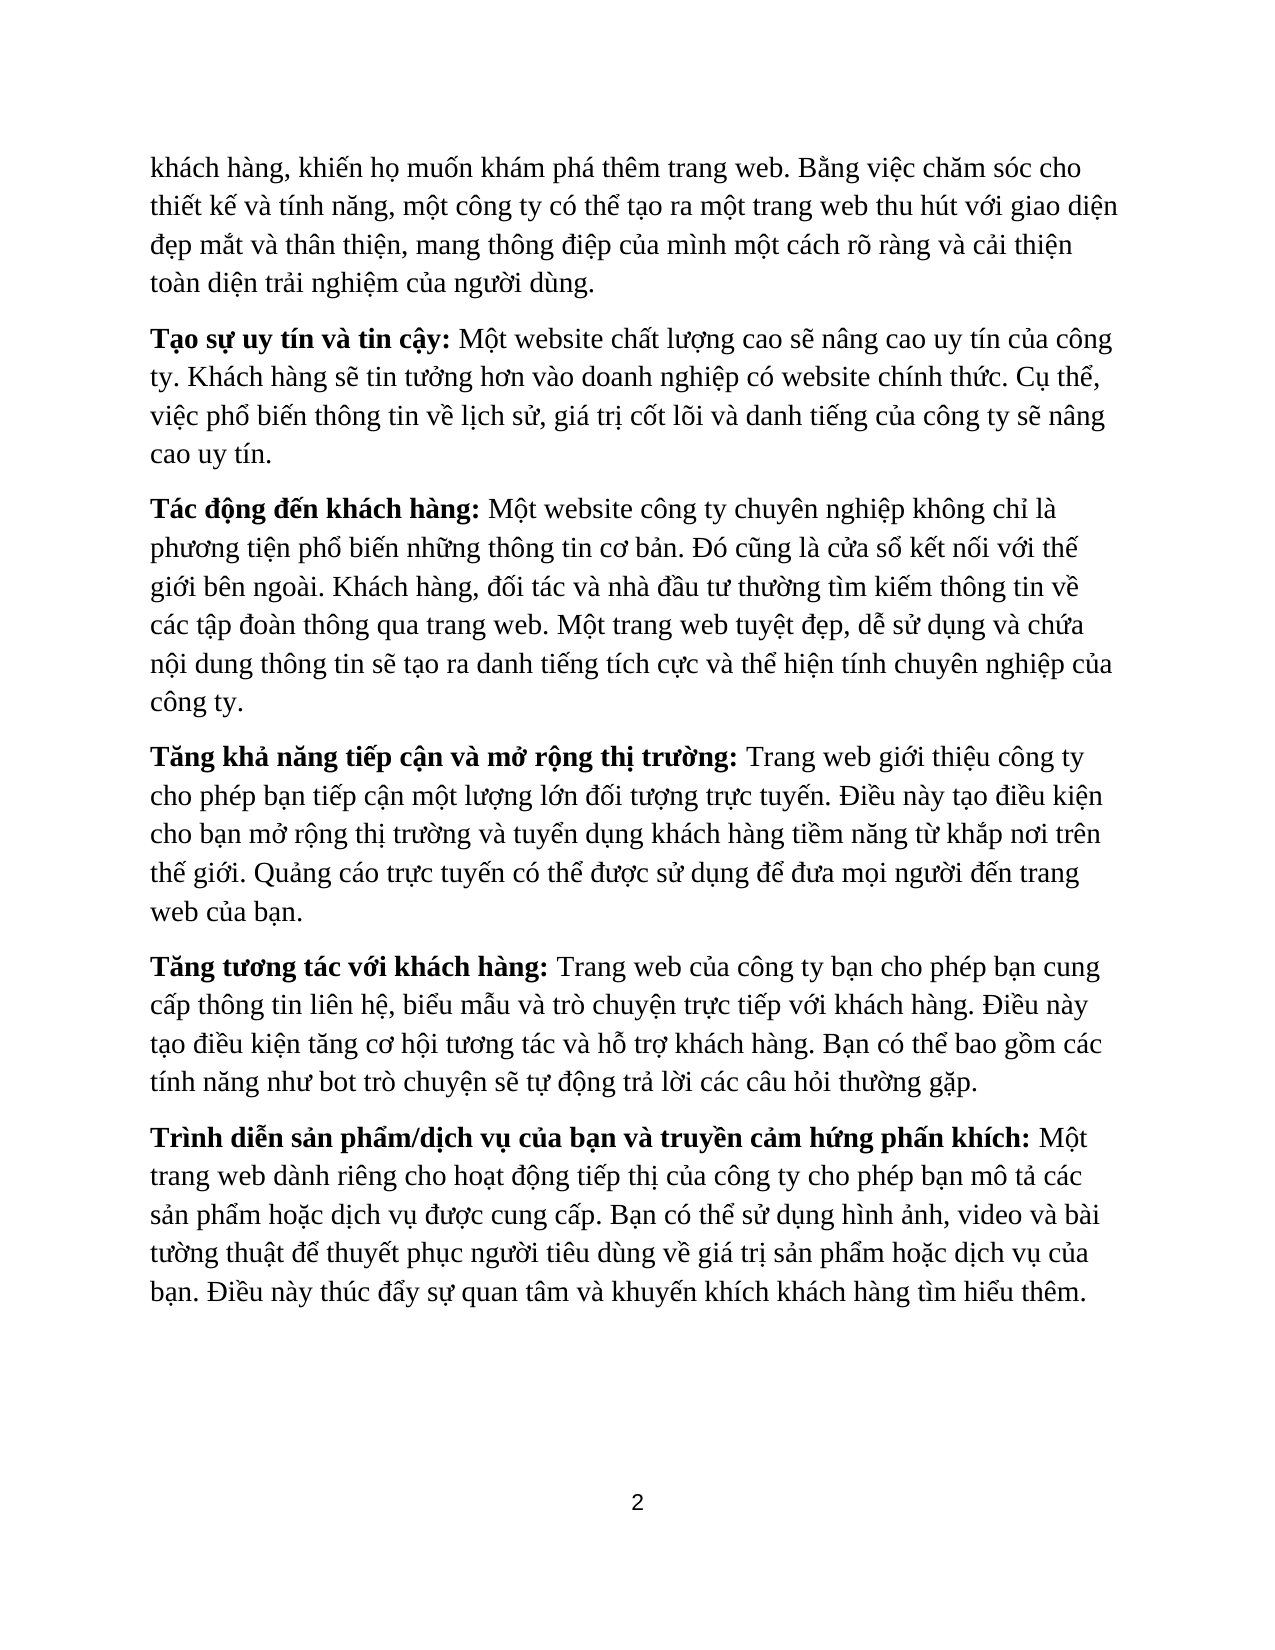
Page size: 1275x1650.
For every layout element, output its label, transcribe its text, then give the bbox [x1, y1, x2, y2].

text Tạo sự uy tín và tin cậy: Một website chất lượng cao sẽ nâng cao uy tín của công ty. Khách hàng sẽ tin tưởng hơn vào doanh nghiệp có website chính thức. Cụ thể, việc phổ biến thông tin về lịch sử, giá trị cốt lõi và danh tiếng của công ty sẽ nâng cao uy tín. [150, 321, 1125, 470]
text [150, 150, 1125, 299]
text Tác động đến khách hàng: Một website công ty chuyên nghiệp không chỉ là phương tiện phổ biến những thông tin cơ bản. Đó cũng là cửa sổ kết nối với thế giới bên ngoài. Khách hàng, đối tác và nhà đầu tư thường tìm kiếm thông tin về các tập đoàn thông qua trang web. Một trang web tuyệt đẹp, dễ sử dụng và chứa nội dung thông tin sẽ tạo ra danh tiếng tích cực và thể hiện tính chuyên nghiệp của công ty. [150, 492, 1125, 718]
text Tăng khả năng tiếp cận và mở rộng thị trường: Trang web giới thiệu công ty cho phép bạn tiếp cận một lượng lớn đối tượng trực tuyến. Điều này tạo điều kiện cho bạn mở rộng thị trường và tuyển dụng khách hàng tiềm năng từ khắp nơi trên thế giới. Quảng cáo trực tuyến có thể được sử dụng để đưa mọi người đến trang web của bạn. [150, 739, 1125, 927]
text Tăng tương tác với khách hàng: Trang web của công ty bạn cho phép bạn cung cấp thông tin liên hệ, biểu mẫu và trò chuyện trực tiếp với khách hàng. Điều này tạo điều kiện tăng cơ hội tương tác và hỗ trợ khách hàng. Bạn có thể bao gồm các tính năng như bot trò chuyện sẽ tự động trả lời các câu hỏi thường gặp. [150, 949, 1125, 1098]
text Trình diễn sản phẩm/dịch vụ của bạn và truyền cảm hứng phấn khích: Một trang web dành riêng cho hoạt động tiếp thị của công ty cho phép bạn mô tả các sản phẩm hoặc dịch vụ được cung cấp. Bạn có thể sử dụng hình ảnh, video và bài tường thuật để thuyết phục người tiêu dùng về giá trị sản phẩm hoặc dịch vụ của bạn. Điều này thúc đẩy sự quan tâm và khuyến khích khách hàng tìm hiểu thêm. [150, 1120, 1125, 1307]
